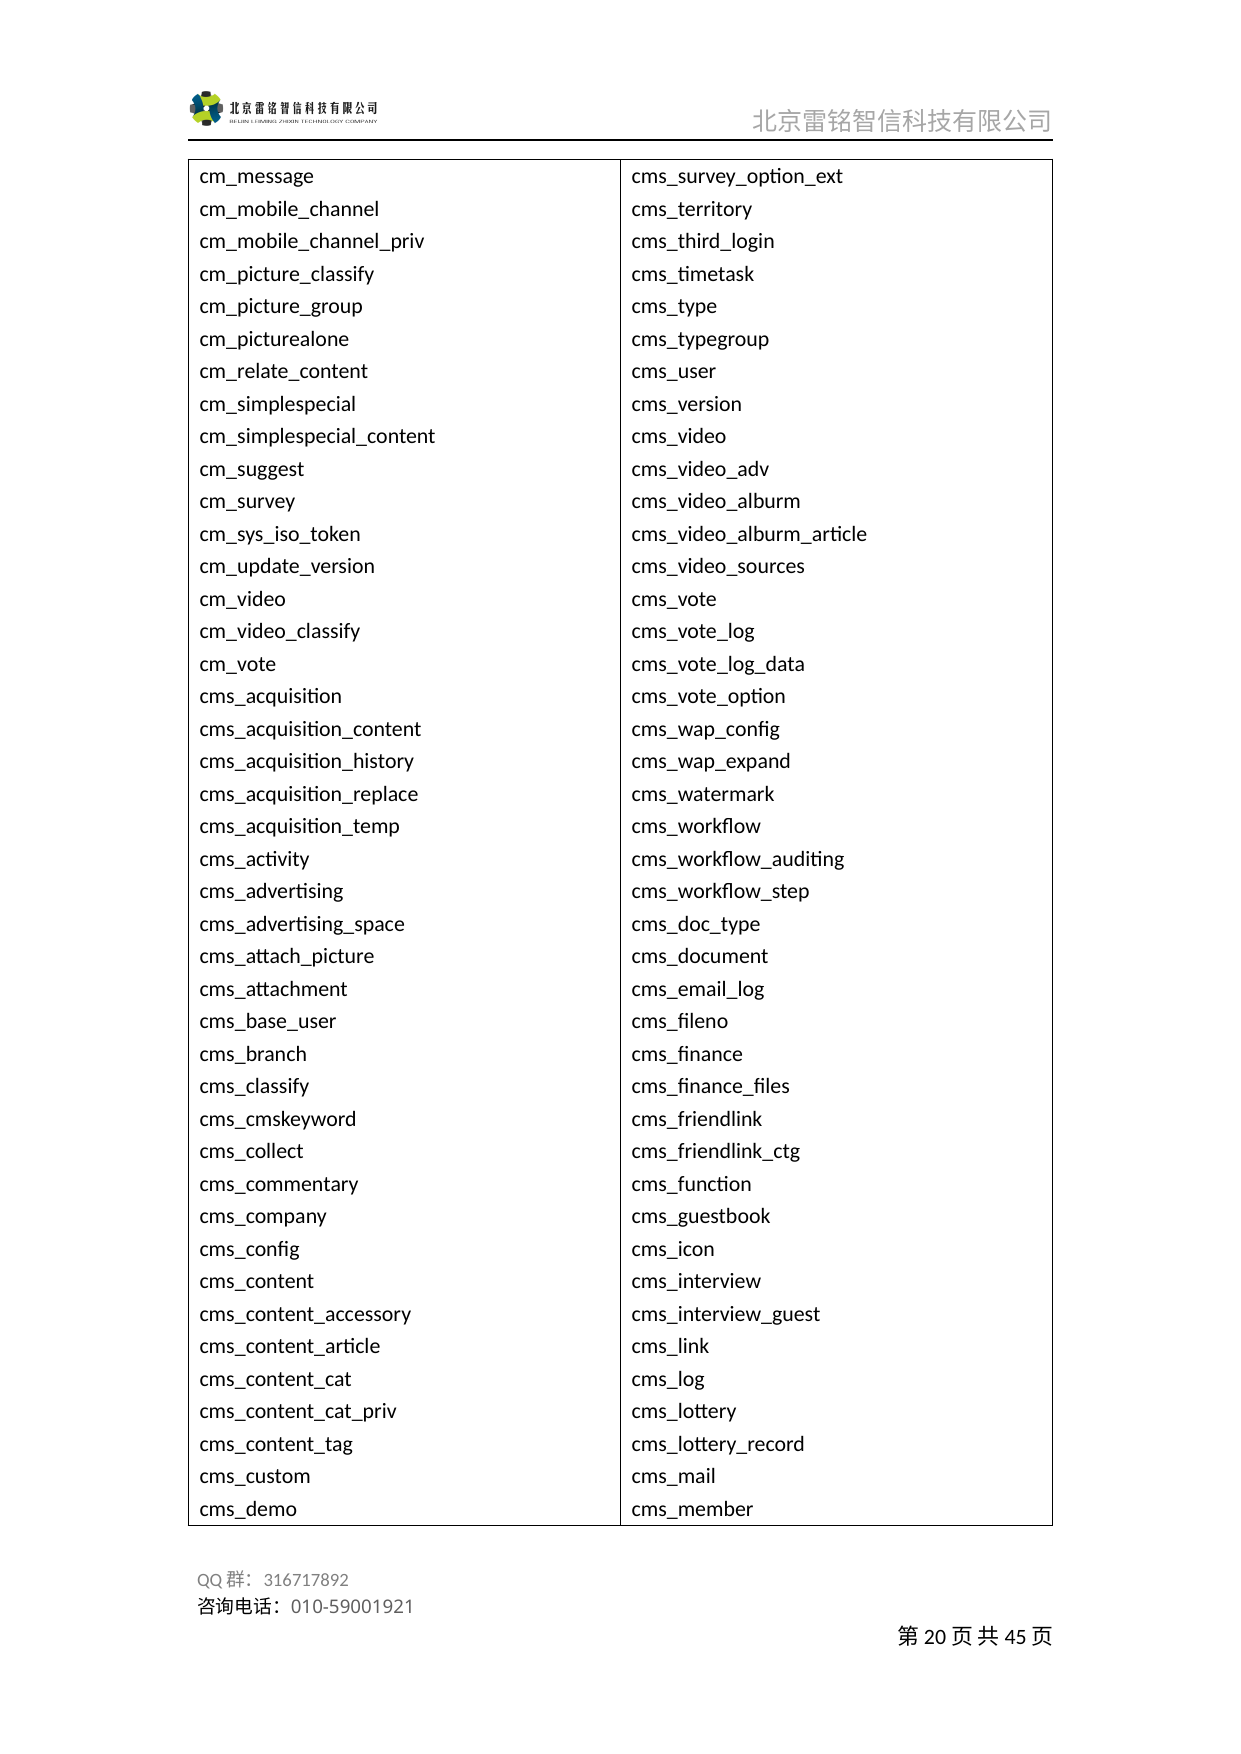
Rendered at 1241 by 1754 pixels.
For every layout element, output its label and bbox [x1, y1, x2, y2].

table_header [621, 160, 1052, 1524]
table_header [189, 160, 620, 1524]
picture [187, 88, 380, 130]
